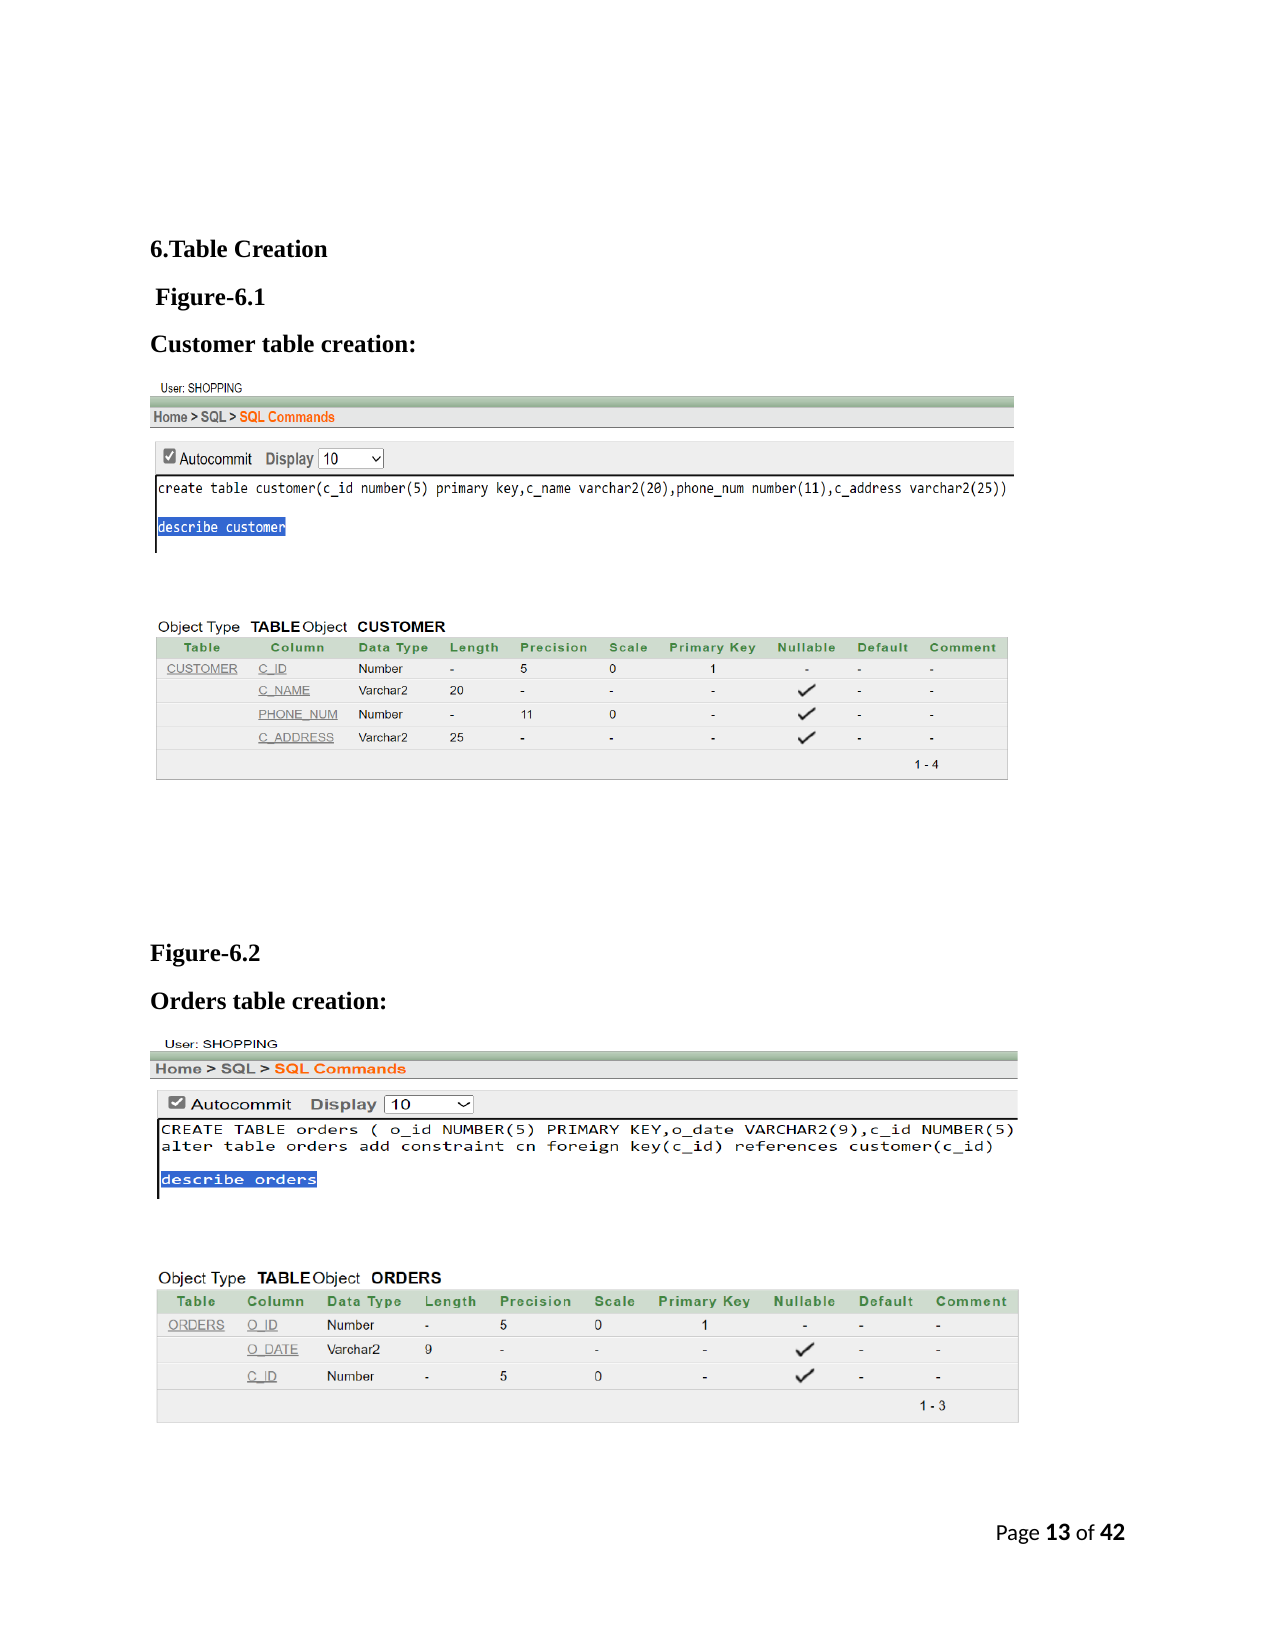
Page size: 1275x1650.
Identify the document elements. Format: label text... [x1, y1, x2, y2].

picture [150, 1033, 1018, 1199]
text Figure-6.2 [150, 938, 1125, 967]
picture [150, 377, 1014, 553]
text Customer table creation: [150, 329, 1125, 358]
picture [150, 617, 1014, 782]
text 6.Table Creation [150, 234, 1125, 263]
text Figure-6.1 [150, 282, 1125, 310]
picture [150, 1264, 1019, 1430]
text Orders table creation: [150, 986, 1125, 1015]
